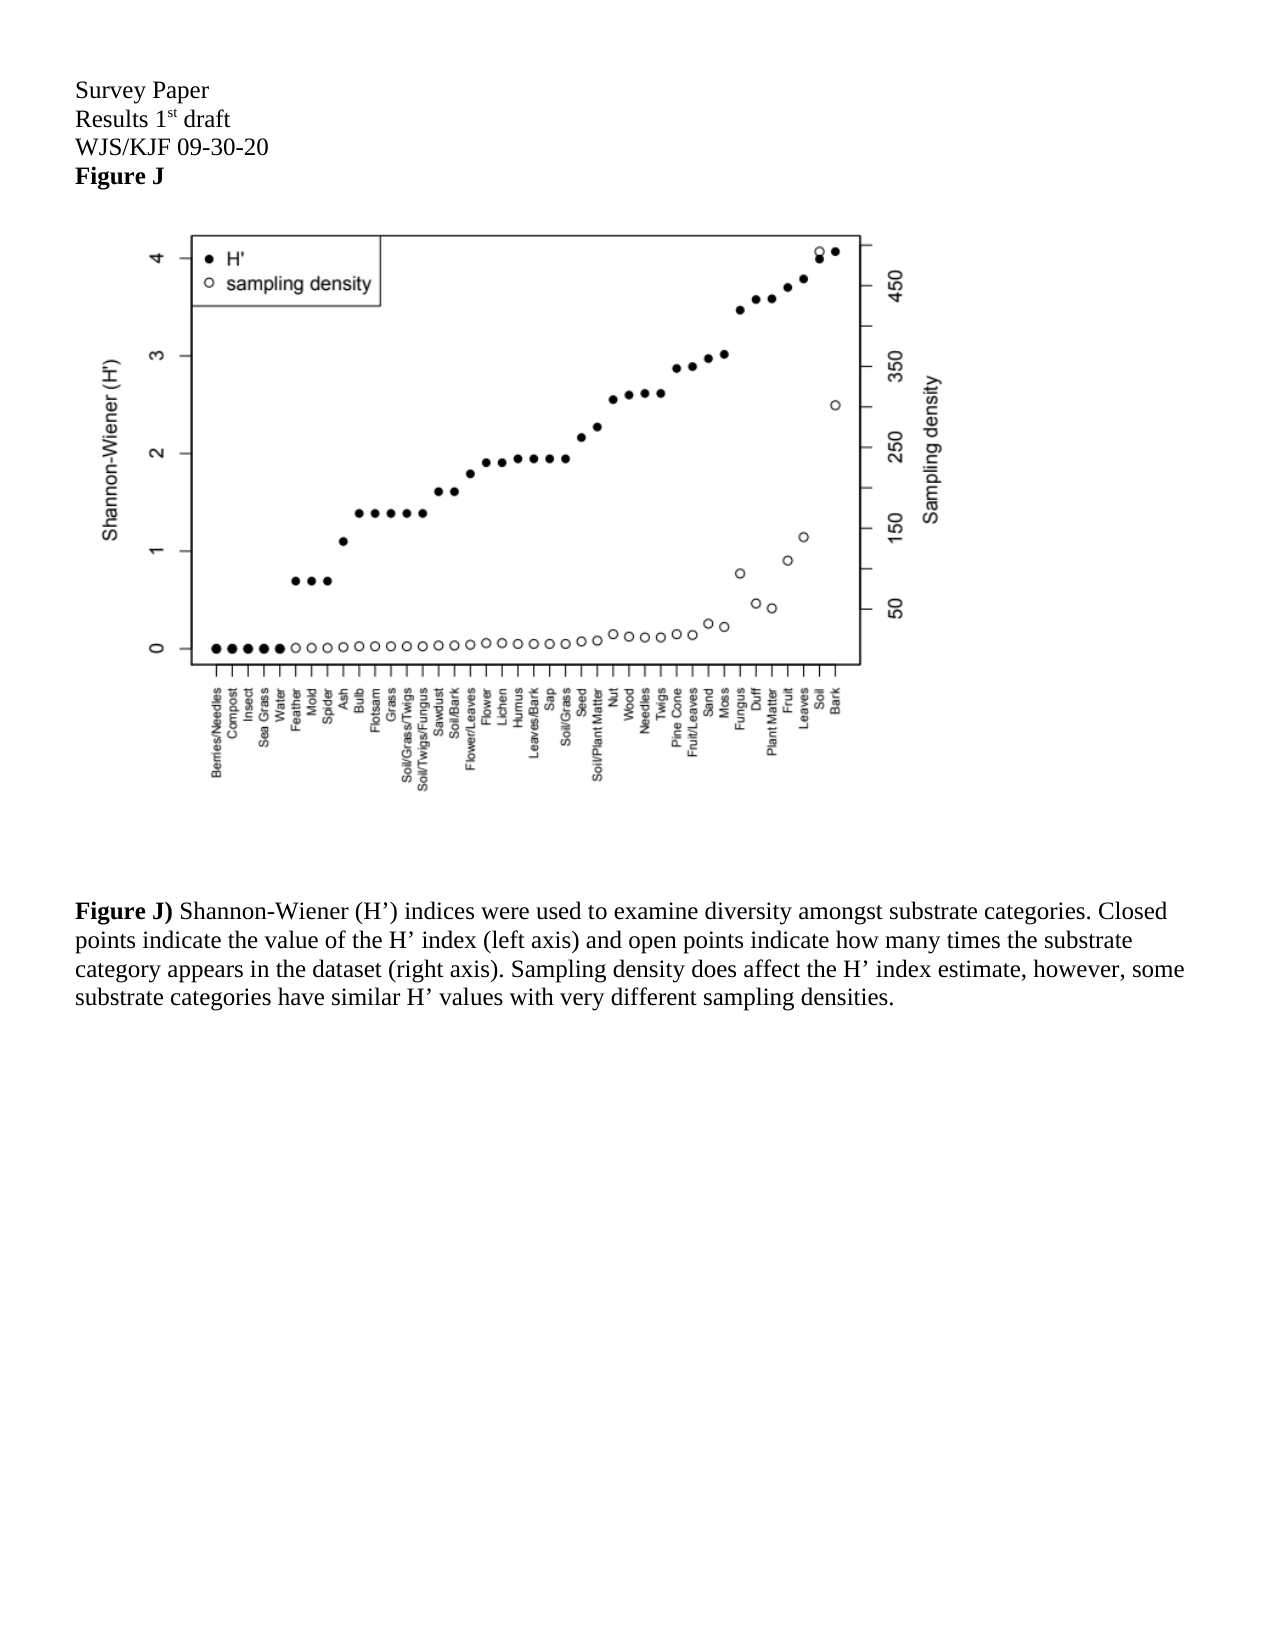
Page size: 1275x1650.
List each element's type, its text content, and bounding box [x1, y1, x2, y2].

text Figure J) Shannon-Wiener (H’) indices were used to examine diversity amongst substrate categories. Closed points indicate the value of the H’ index (left axis) and open points indicate how many times the substrate category appears in the dataset (right axis). Sampling density does affect the H’ index estimate, however, some substrate categories have similar H’ values with very different sampling densities. [75, 896, 1200, 1011]
text Figure J [75, 161, 1200, 190]
